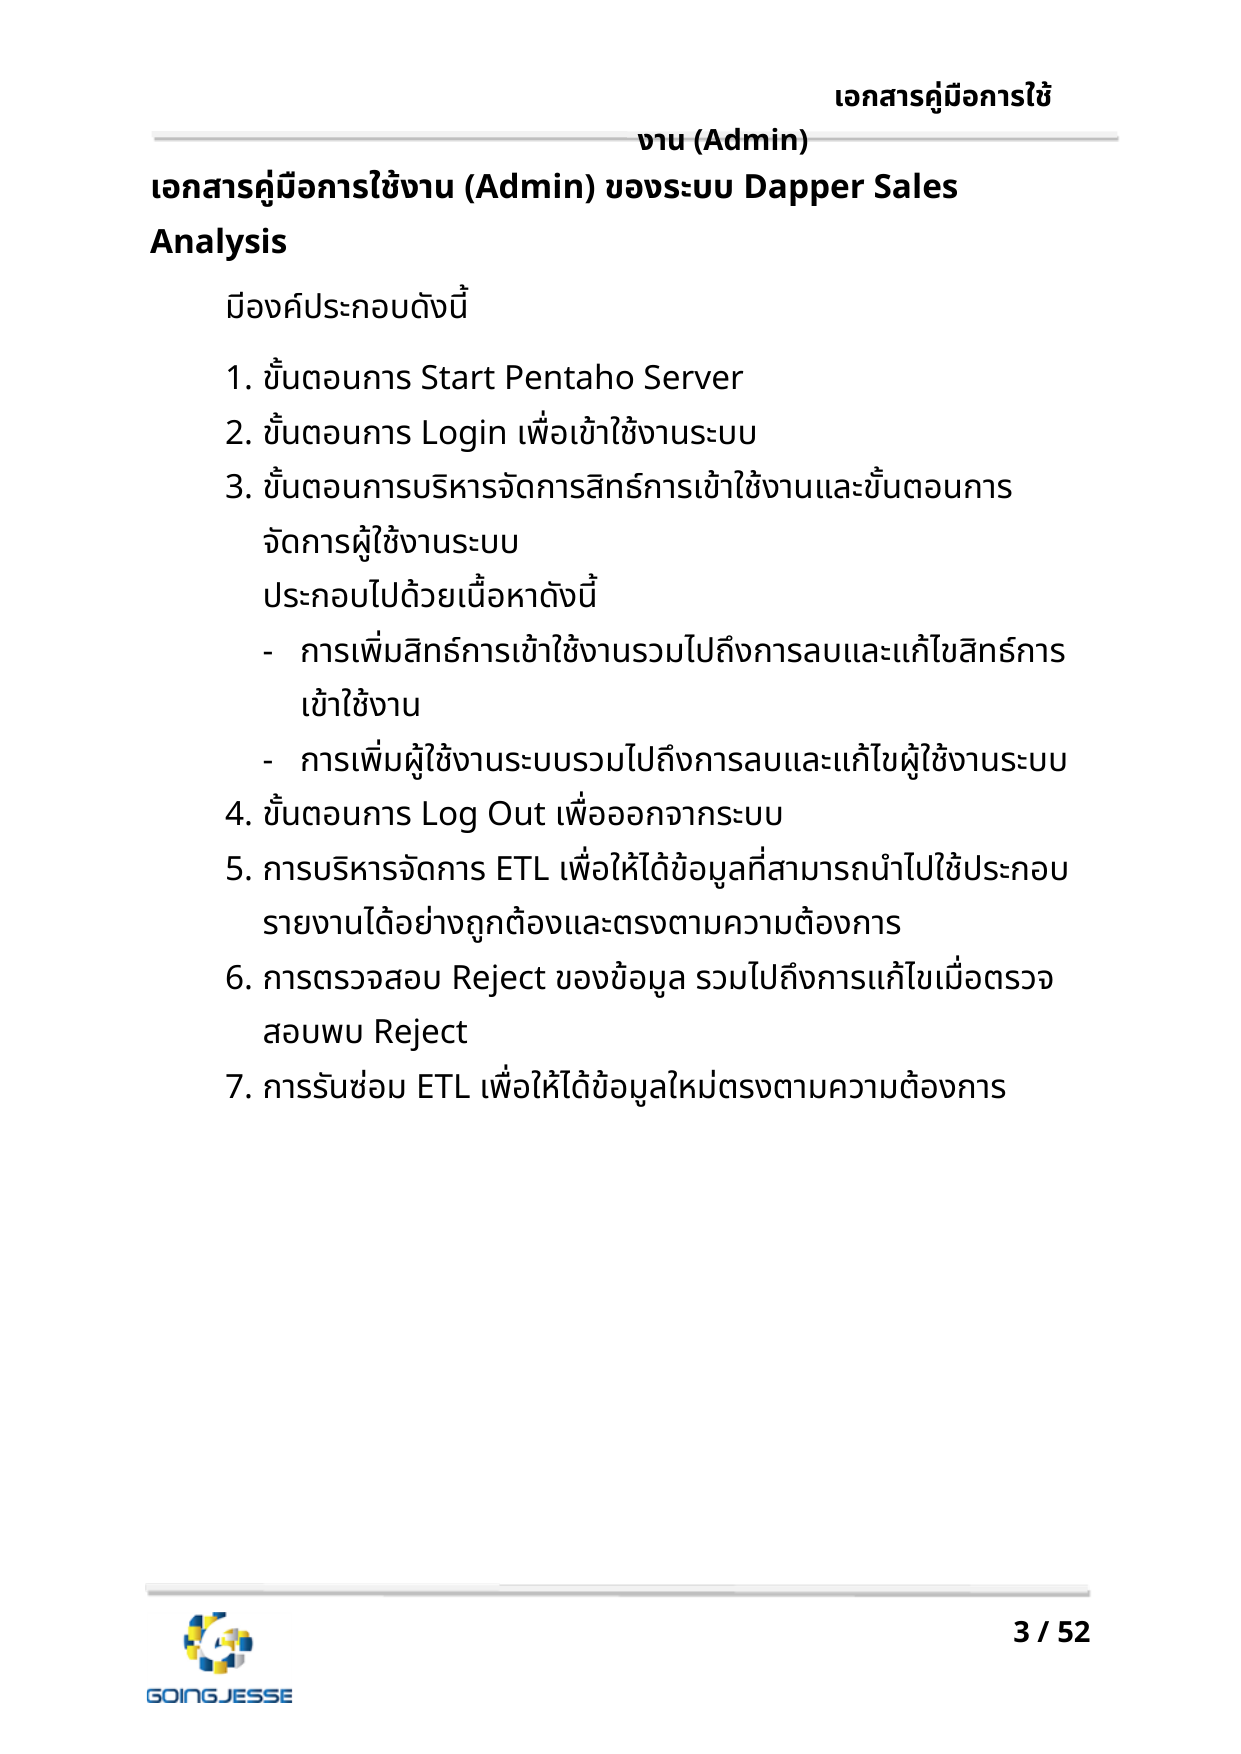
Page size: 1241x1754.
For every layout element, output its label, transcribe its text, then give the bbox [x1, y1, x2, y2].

picture [146, 1612, 293, 1703]
list ขั้นตอนการ Login เพื่อเข้าใช้งานระบบ [225, 409, 1090, 459]
list การรันซ่อม ETL เพื่อให้ได้ข้อมูลใหม่ตรงตามความต้องการ [225, 1063, 1090, 1113]
text เอกสารคู่มือการใช้งาน (Admin) ของระบบ Dapper Sales Analysis [150, 163, 1090, 263]
list ขั้นตอนการบริหารจัดการสิทธ์การเข้าใช้งานและขั้นตอนการจัดการผู้ใช้งานระบบ [225, 463, 1090, 568]
list การเพิ่มผู้ใช้งานระบบรวมไปถึงการลบและแก้ไขผู้ใช้งานระบบ [262, 736, 1090, 786]
list ขั้นตอนการ Start Pentaho Server [225, 354, 1090, 405]
list ขั้นตอนการ Log Out เพื่อออกจากระบบ [225, 790, 1090, 841]
list การเพิ่มสิทธ์การเข้าใช้งานรวมไปถึงการลบและแก้ไขสิทธ์การเข้าใช้งาน [262, 627, 1090, 732]
text มีองค์ประกอบดังนี้ [150, 283, 1090, 333]
list การตรวจสอบ Reject ของข้อมูล รวมไปถึงการแก้ไขเมื่อตรวจสอบพบ Reject [225, 954, 1090, 1059]
list ประกอบไปด้วยเนื้อหาดังนี้ [262, 572, 1090, 623]
picture [143, 1582, 1096, 1599]
list การบริหารจัดการ ETL เพื่อให้ได้ข้อมูลที่สามารถนำไปใช้ประกอบรายงานได้อย่างถูกต้องและตรงตามความต้องการ [225, 845, 1090, 950]
